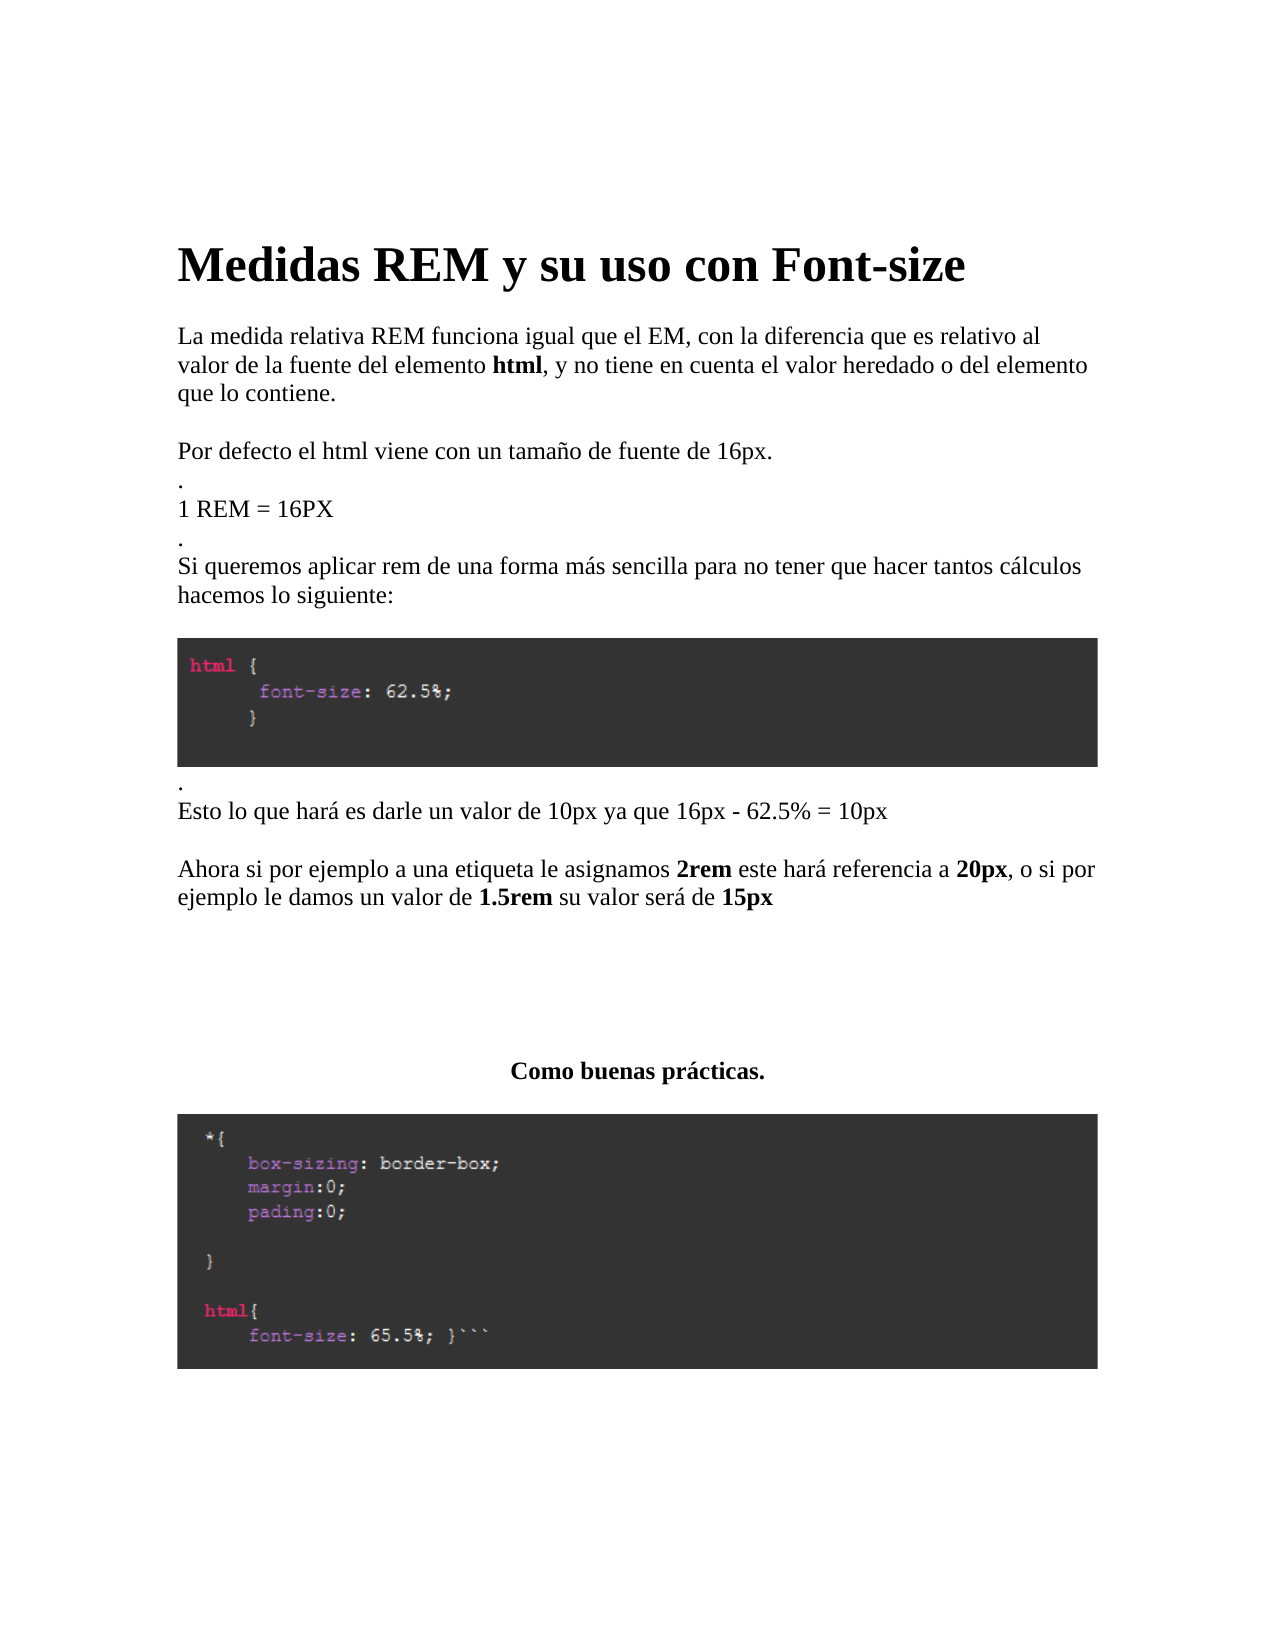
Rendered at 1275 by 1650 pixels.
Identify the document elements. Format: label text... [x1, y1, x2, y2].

text Ahora si por ejemplo a una etiqueta le asignamos 2rem este hará referencia a 20px, o si por ejemplo le damos un valor de 1.5rem su valor será de 15px [177, 854, 1098, 911]
picture [177, 1114, 1098, 1369]
text . Esto lo que hará es darle un valor de 10px ya que 16px - 62.5% = 10px [177, 767, 1098, 824]
text Por defecto el html viene con un tamaño de fuente de 16px. . 1 REM = 16PX . Si queremos aplicar rem de una forma más sencilla para no tener que hacer tantos cálculos hacemos lo siguiente: [177, 436, 1098, 609]
text La medida relativa REM funciona igual que el EM, con la diferencia que es relativo al valor de la fuente del elemento html, y no tiene en cuenta el valor heredado o del elemento que lo contiene. [177, 321, 1098, 407]
subtitle Medidas REM y su uso con Font-size [177, 234, 1098, 292]
text Como buenas prácticas. [177, 1056, 1098, 1085]
picture [177, 638, 1098, 767]
